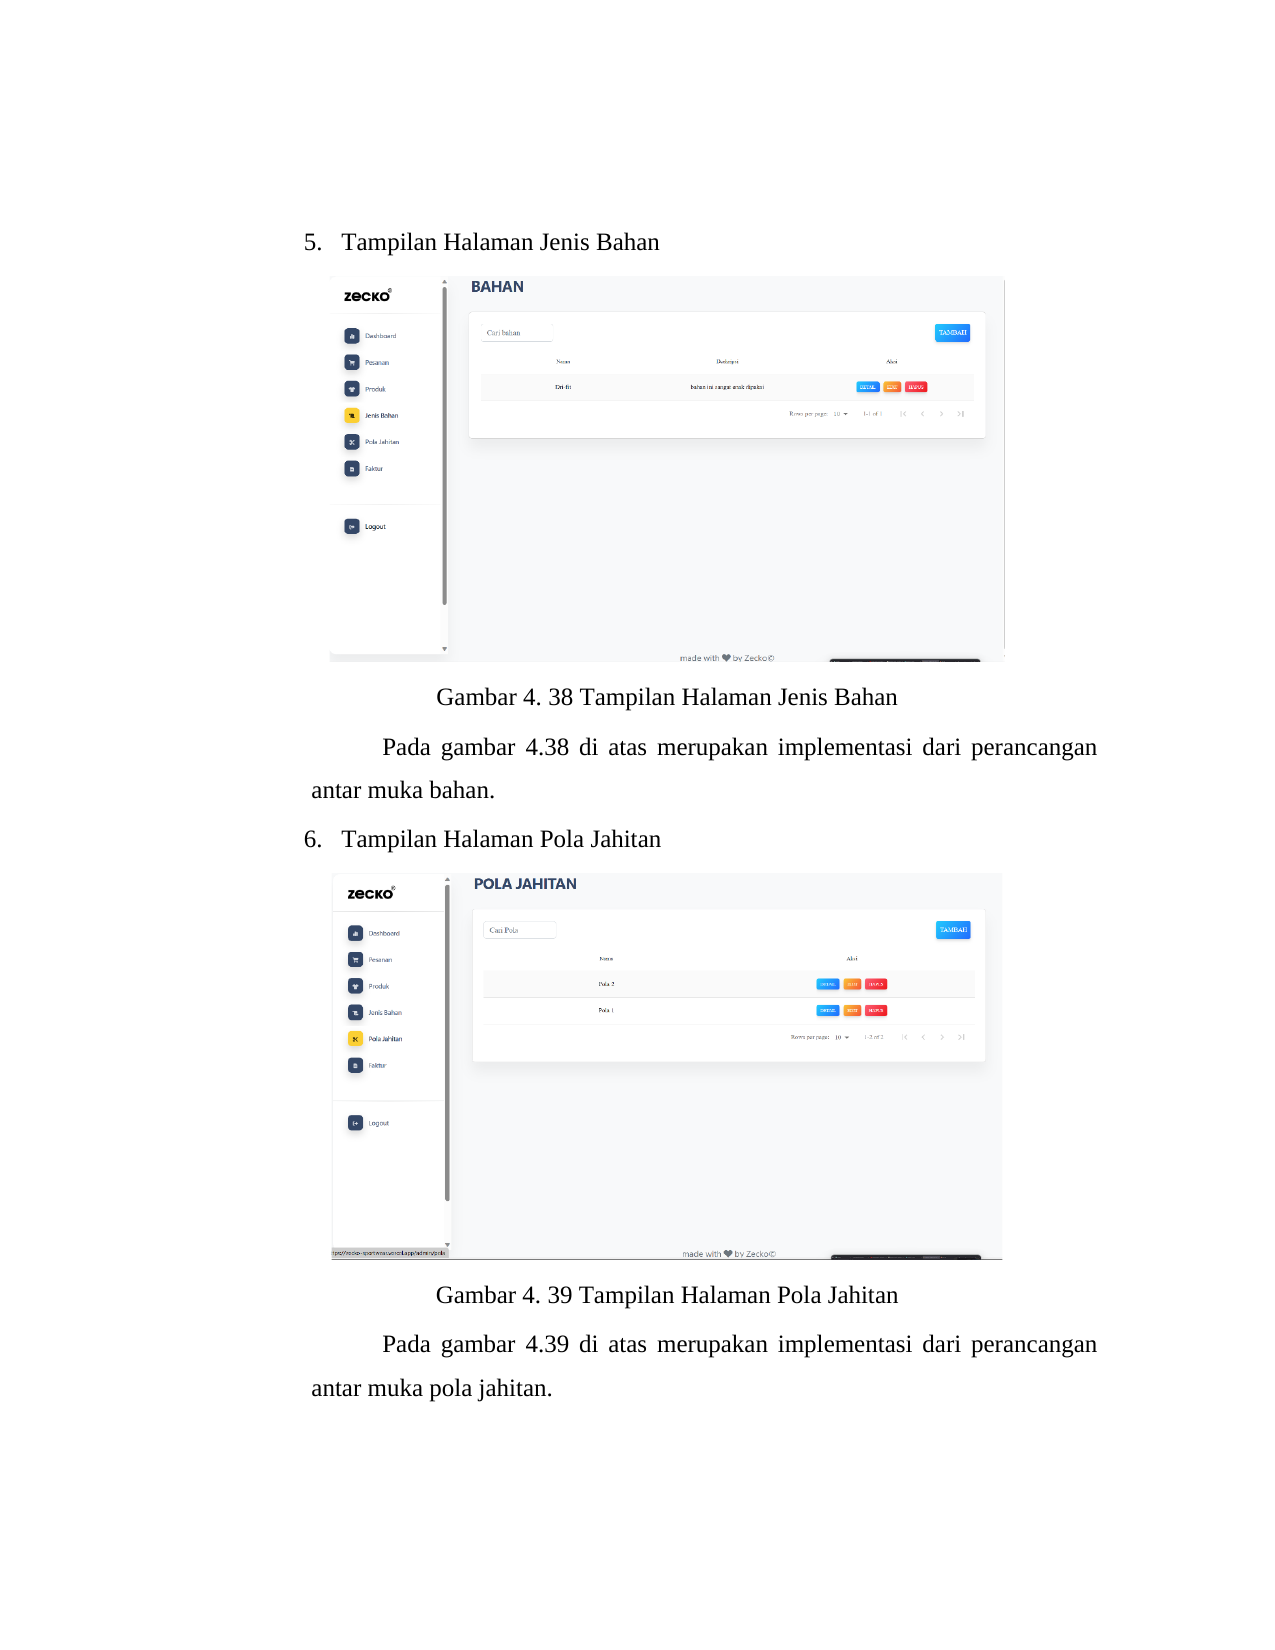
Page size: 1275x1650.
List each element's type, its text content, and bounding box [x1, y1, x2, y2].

list Pada gambar 4.39 di atas merupakan implementasi dari perancangan antar muka pola jahitan. [311, 1329, 1098, 1401]
subtitle Tampilan Halaman Pola Jahitan [304, 824, 1098, 853]
picture [331, 873, 1003, 1260]
picture [329, 276, 1005, 662]
text Gambar 4. 38 Tampilan Halaman Jenis Bahan [236, 682, 1098, 711]
text Gambar 4. 39 Tampilan Halaman Pola Jahitan [236, 1280, 1098, 1309]
subtitle Tampilan Halaman Jenis Bahan [304, 227, 1098, 255]
list Pada gambar 4.38 di atas merupakan implementasi dari perancangan antar muka bahan. [311, 732, 1098, 804]
